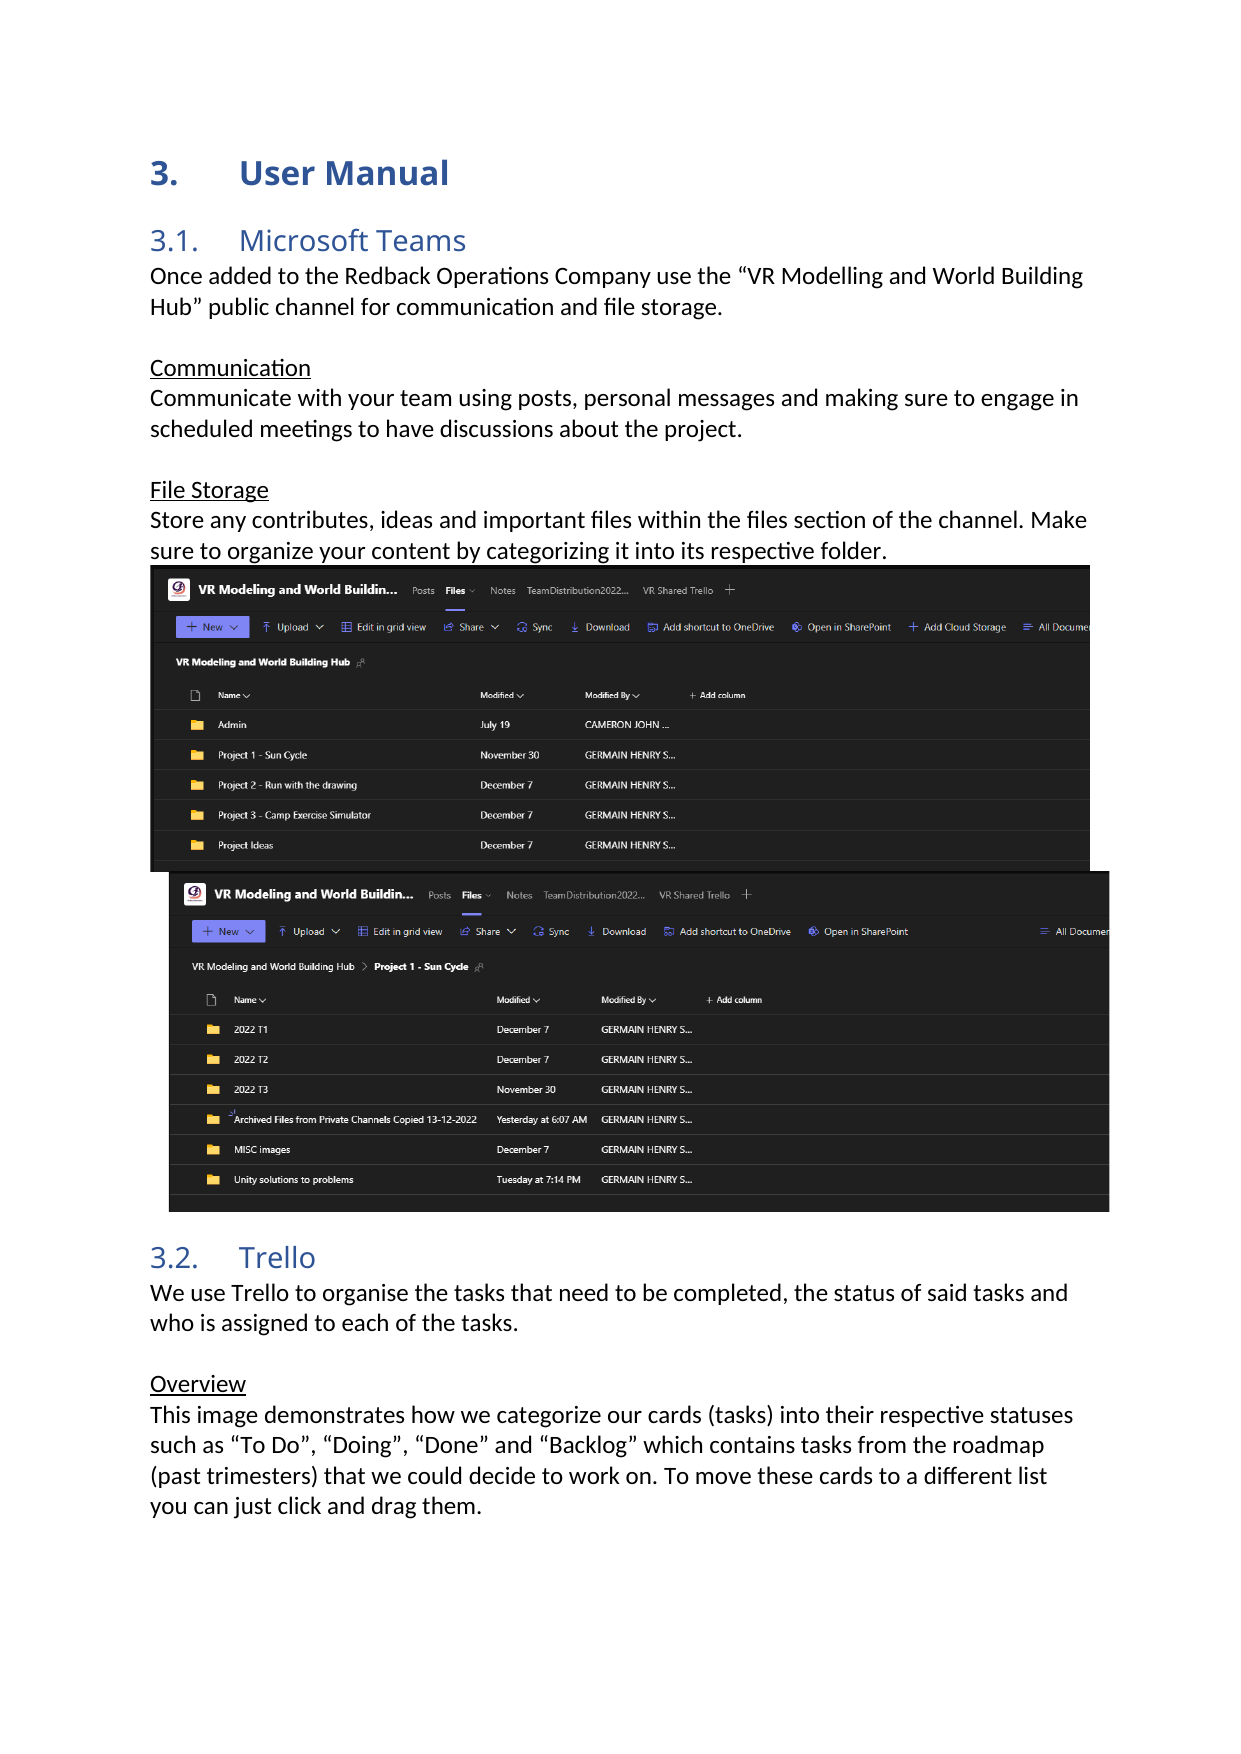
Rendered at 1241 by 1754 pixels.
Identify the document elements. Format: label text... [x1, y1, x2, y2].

text Communication [150, 352, 1090, 382]
picture [150, 565, 1090, 872]
text This image demonstrates how we categorize our cards (tasks) into their respective statuses such as “To Do”, “Doing”, “Done” and “Backlog” which contains tasks from the roadmap (past trimesters) that we could decide to work on. To move these cards to a different list you can just click and drag them. [150, 1399, 1090, 1521]
subtitle Trello [150, 1237, 1090, 1277]
text File Storage [150, 474, 1090, 504]
text Overview [150, 1368, 1090, 1399]
text Once added to the Redback Operations Company use the “VR Modelling and World Building Hub” public channel for communication and file storage. [150, 260, 1090, 321]
text Communicate with your team using posts, personal messages and making sure to engage in scheduled meetings to have discussions about the project. [150, 382, 1090, 443]
subtitle User Manual [150, 150, 1090, 195]
text Store any contributes, ideas and important files within the files section of the channel. Make sure to organize your content by categorizing it into its respective folder. [150, 504, 1090, 565]
text We use Trello to organise the tasks that need to be completed, the status of said tasks and who is assigned to each of the tasks. [150, 1277, 1090, 1338]
subtitle Microsoft Teams [150, 220, 1090, 260]
